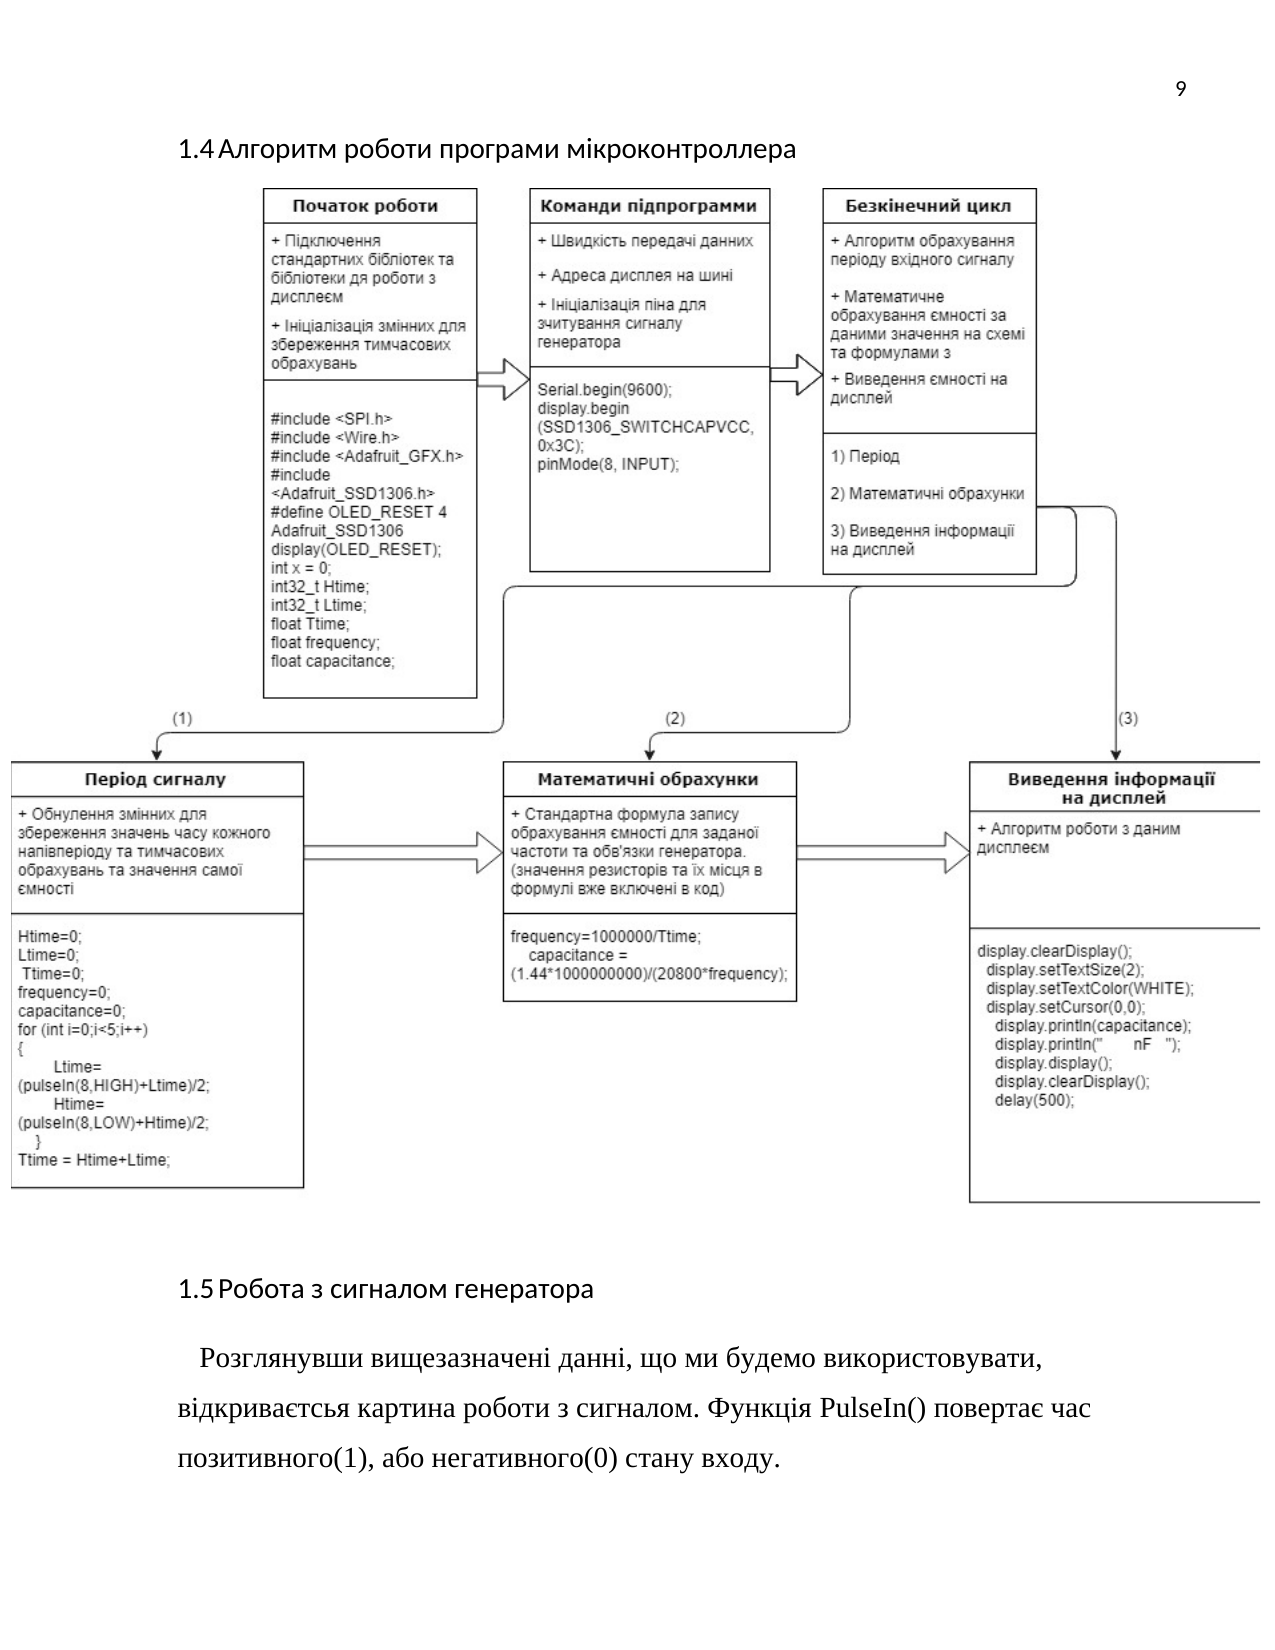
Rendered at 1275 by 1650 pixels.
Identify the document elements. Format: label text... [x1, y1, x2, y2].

picture [11, 188, 1260, 1203]
text Розглянувши вищезазначені данні, що ми будемо використовувати, відкриваєтсья картина роботи з сигналом. Функція PulseIn() повертає час позитивного(1), або негативного(0) стану входу. [177, 1340, 1186, 1474]
list Алгоритм роботи програми мікроконтроллера [177, 130, 1186, 165]
list Робота з сигналом генератора [177, 1203, 1186, 1305]
